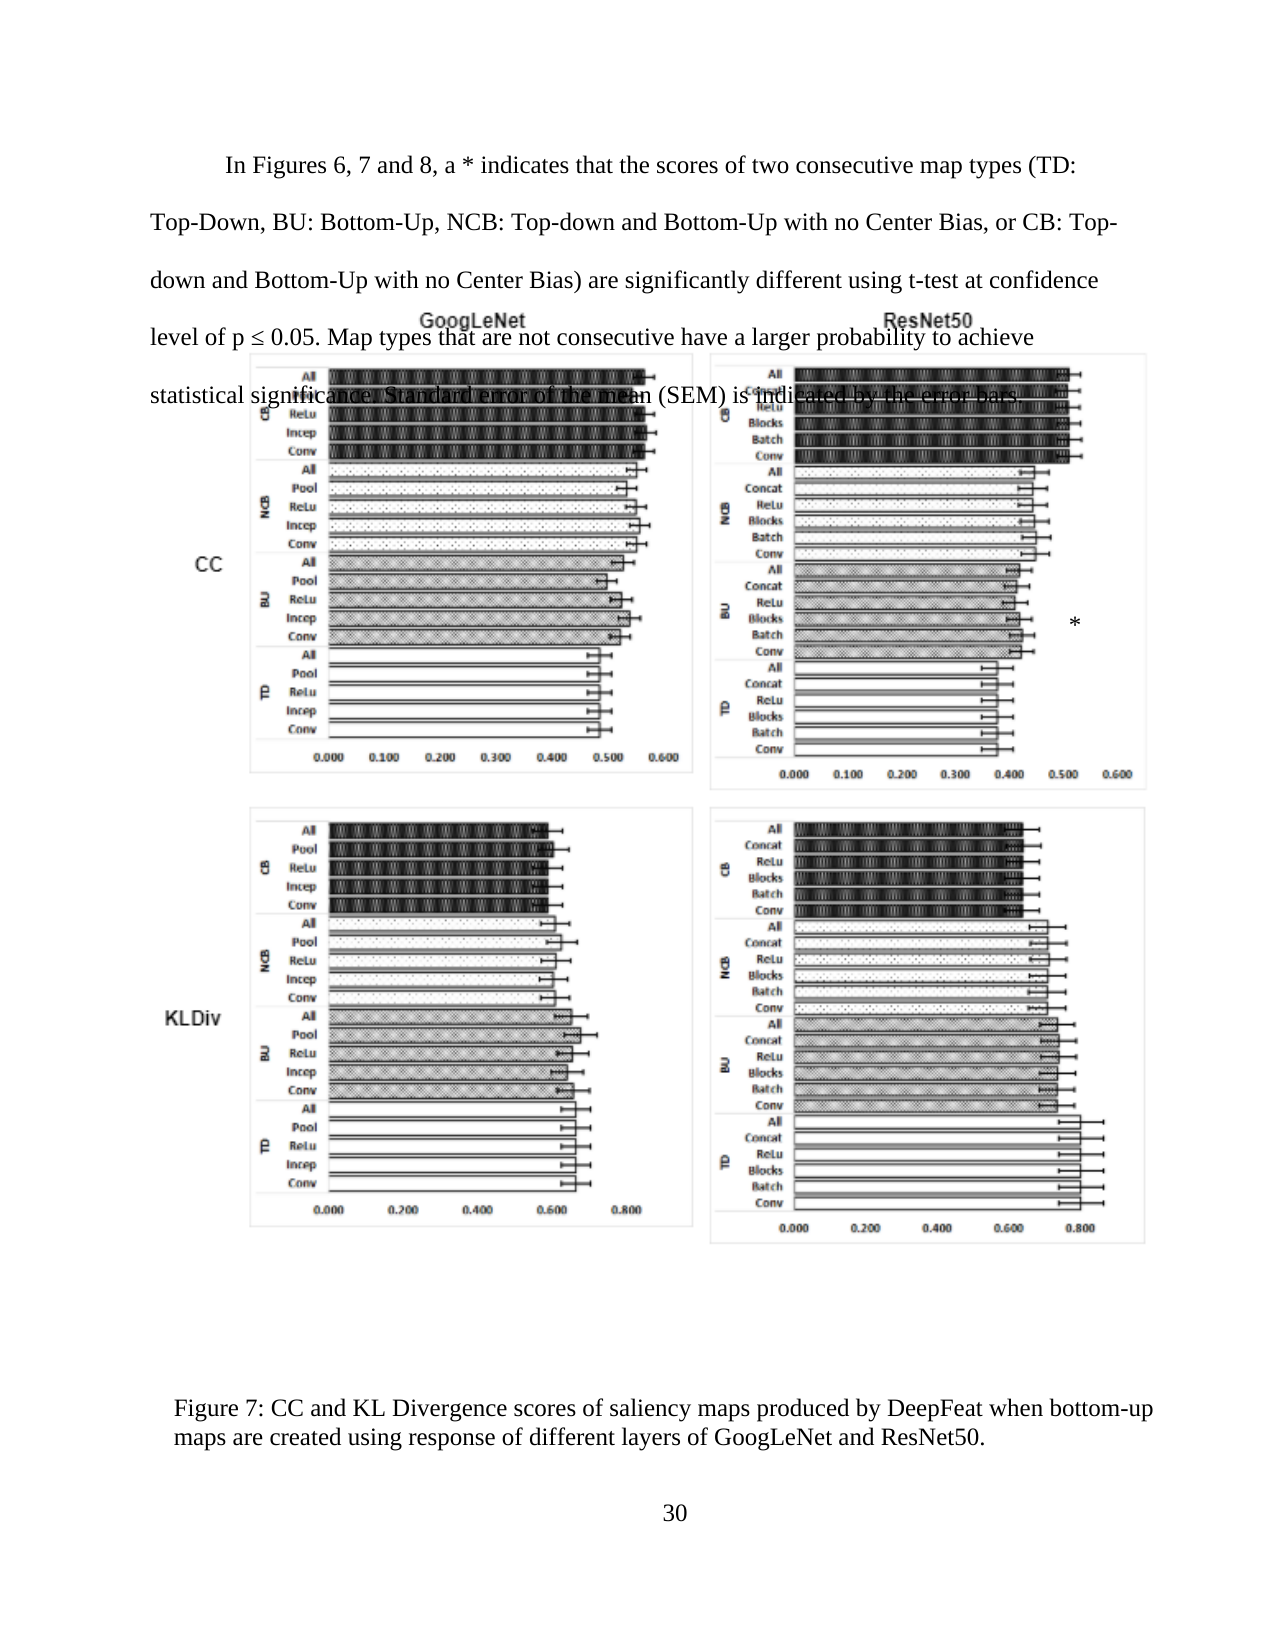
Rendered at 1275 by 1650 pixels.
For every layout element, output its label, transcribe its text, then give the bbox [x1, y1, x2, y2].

text In Figures 6, 7 and 8, a * indicates that the scores of two consecutive map types (TD: Top-Down, BU: Bottom-Up, NCB: Top-down and Bottom-Up with no Center Bias, or CB: Top-down and Bottom-Up with no Center Bias) are significantly different using t-test at confidence level of p ≤ 0.05. Map types that are not consecutive have a larger probability to achieve statistical significance. Standard error of the mean (SEM) is indicated by the error bars. [150, 150, 1125, 409]
text * [150, 610, 1125, 639]
picture [151, 303, 1149, 1246]
